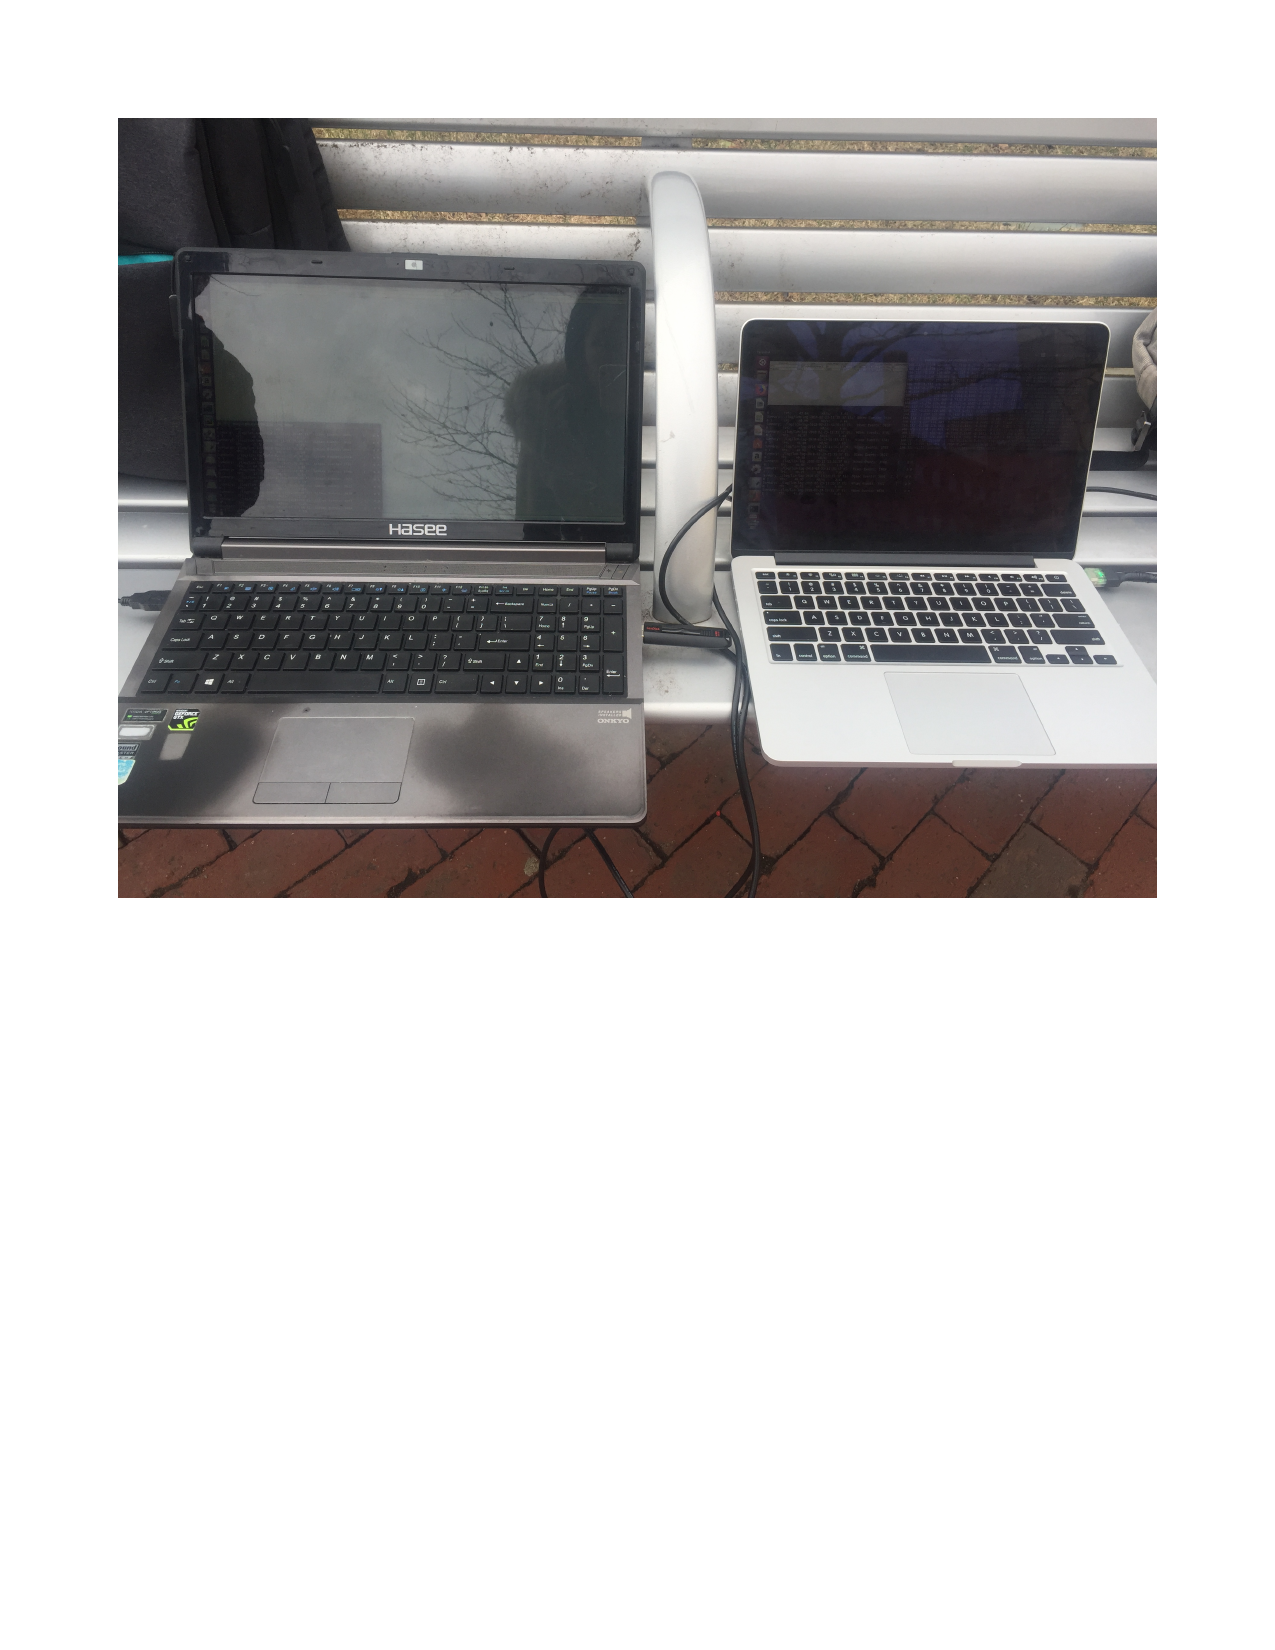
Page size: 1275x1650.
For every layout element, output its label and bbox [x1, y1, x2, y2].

picture [118, 118, 1157, 898]
